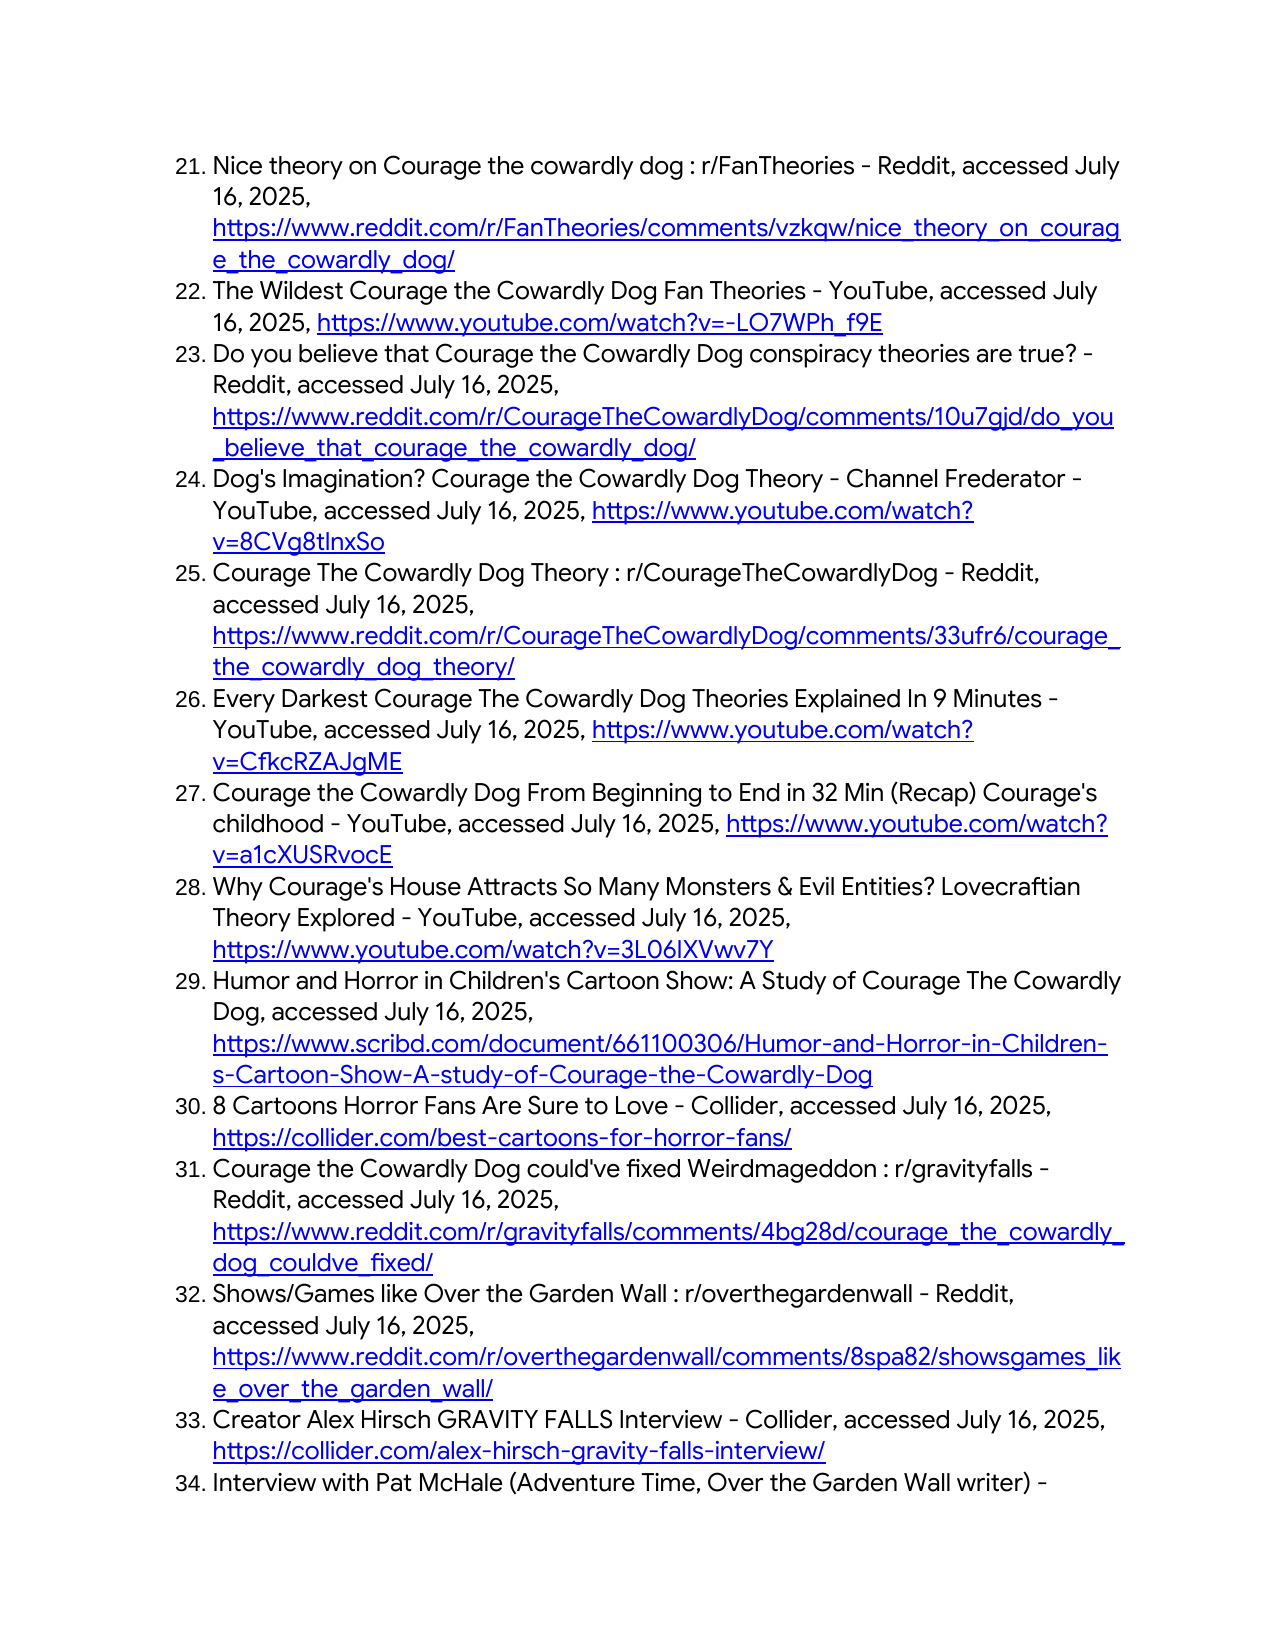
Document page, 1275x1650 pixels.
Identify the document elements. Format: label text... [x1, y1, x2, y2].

list Shows/Games like Over the Garden Wall : r/overthegardenwall - Reddit, accessed July 16, 2025, https://www.reddit.com/r/overthegardenwall/comments/8spa82/showsgames_like_over_the_garden_wall/ [175, 1279, 1125, 1404]
list Nice theory on Courage the cowardly dog : r/FanTheories - Reddit, accessed July 16, 2025, https://www.reddit.com/r/FanTheories/comments/vzkqw/nice_theory_on_courage_the_cowardly_dog/ [175, 150, 1125, 275]
list Courage The Cowardly Dog Theory : r/CourageTheCowardlyDog - Reddit, accessed July 16, 2025, https://www.reddit.com/r/CourageTheCowardlyDog/comments/33ufr6/courage_the_cowardly_dog_theory/ [175, 558, 1125, 683]
list Courage the Cowardly Dog From Beginning to End in 32 Min (Recap) Courage's childhood - YouTube, accessed July 16, 2025, https://www.youtube.com/watch?v=a1cXUSRvocE [175, 777, 1125, 871]
list The Wildest Courage the Cowardly Dog Fan Theories - YouTube, accessed July 16, 2025, https://www.youtube.com/watch?v=-LO7WPh_f9E [175, 275, 1125, 338]
list Dog's Imagination? Courage the Cowardly Dog Theory - Channel Frederator - YouTube, accessed July 16, 2025, https://www.youtube.com/watch?v=8CVg8tlnxSo [175, 463, 1125, 558]
list Why Courage's House Attracts So Many Monsters & Evil Entities? Lovecraftian Theory Explored - YouTube, accessed July 16, 2025, https://www.youtube.com/watch?v=3L06IXVwv7Y [175, 871, 1125, 965]
list Every Darkest Courage The Cowardly Dog Theories Explained In 9 Minutes - YouTube, accessed July 16, 2025, https://www.youtube.com/watch?v=CfkcRZAJgME [175, 683, 1125, 777]
list Courage the Cowardly Dog could've fixed Weirdmageddon : r/gravityfalls - Reddit, accessed July 16, 2025, https://www.reddit.com/r/gravityfalls/comments/4bg28d/courage_the_cowardly_dog_couldve_fixed/ [175, 1153, 1125, 1279]
list Humor and Horror in Children's Cartoon Show: A Study of Courage The Cowardly Dog, accessed July 16, 2025, https://www.scribd.com/document/661100306/Humor-and-Horror-in-Children-s-Cartoon-Show-A-study-of-Courage-the-Cowardly-Dog [175, 965, 1125, 1091]
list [175, 1467, 1125, 1498]
list Creator Alex Hirsch GRAVITY FALLS Interview - Collider, accessed July 16, 2025, https://collider.com/alex-hirsch-gravity-falls-interview/ [175, 1404, 1125, 1467]
list Do you believe that Courage the Cowardly Dog conspiracy theories are true? - Reddit, accessed July 16, 2025, https://www.reddit.com/r/CourageTheCowardlyDog/comments/10u7gjd/do_you_believe_that_courage_the_cowardly_dog/ [175, 338, 1125, 463]
list 8 Cartoons Horror Fans Are Sure to Love - Collider, accessed July 16, 2025, https://collider.com/best-cartoons-for-horror-fans/ [175, 1091, 1125, 1153]
